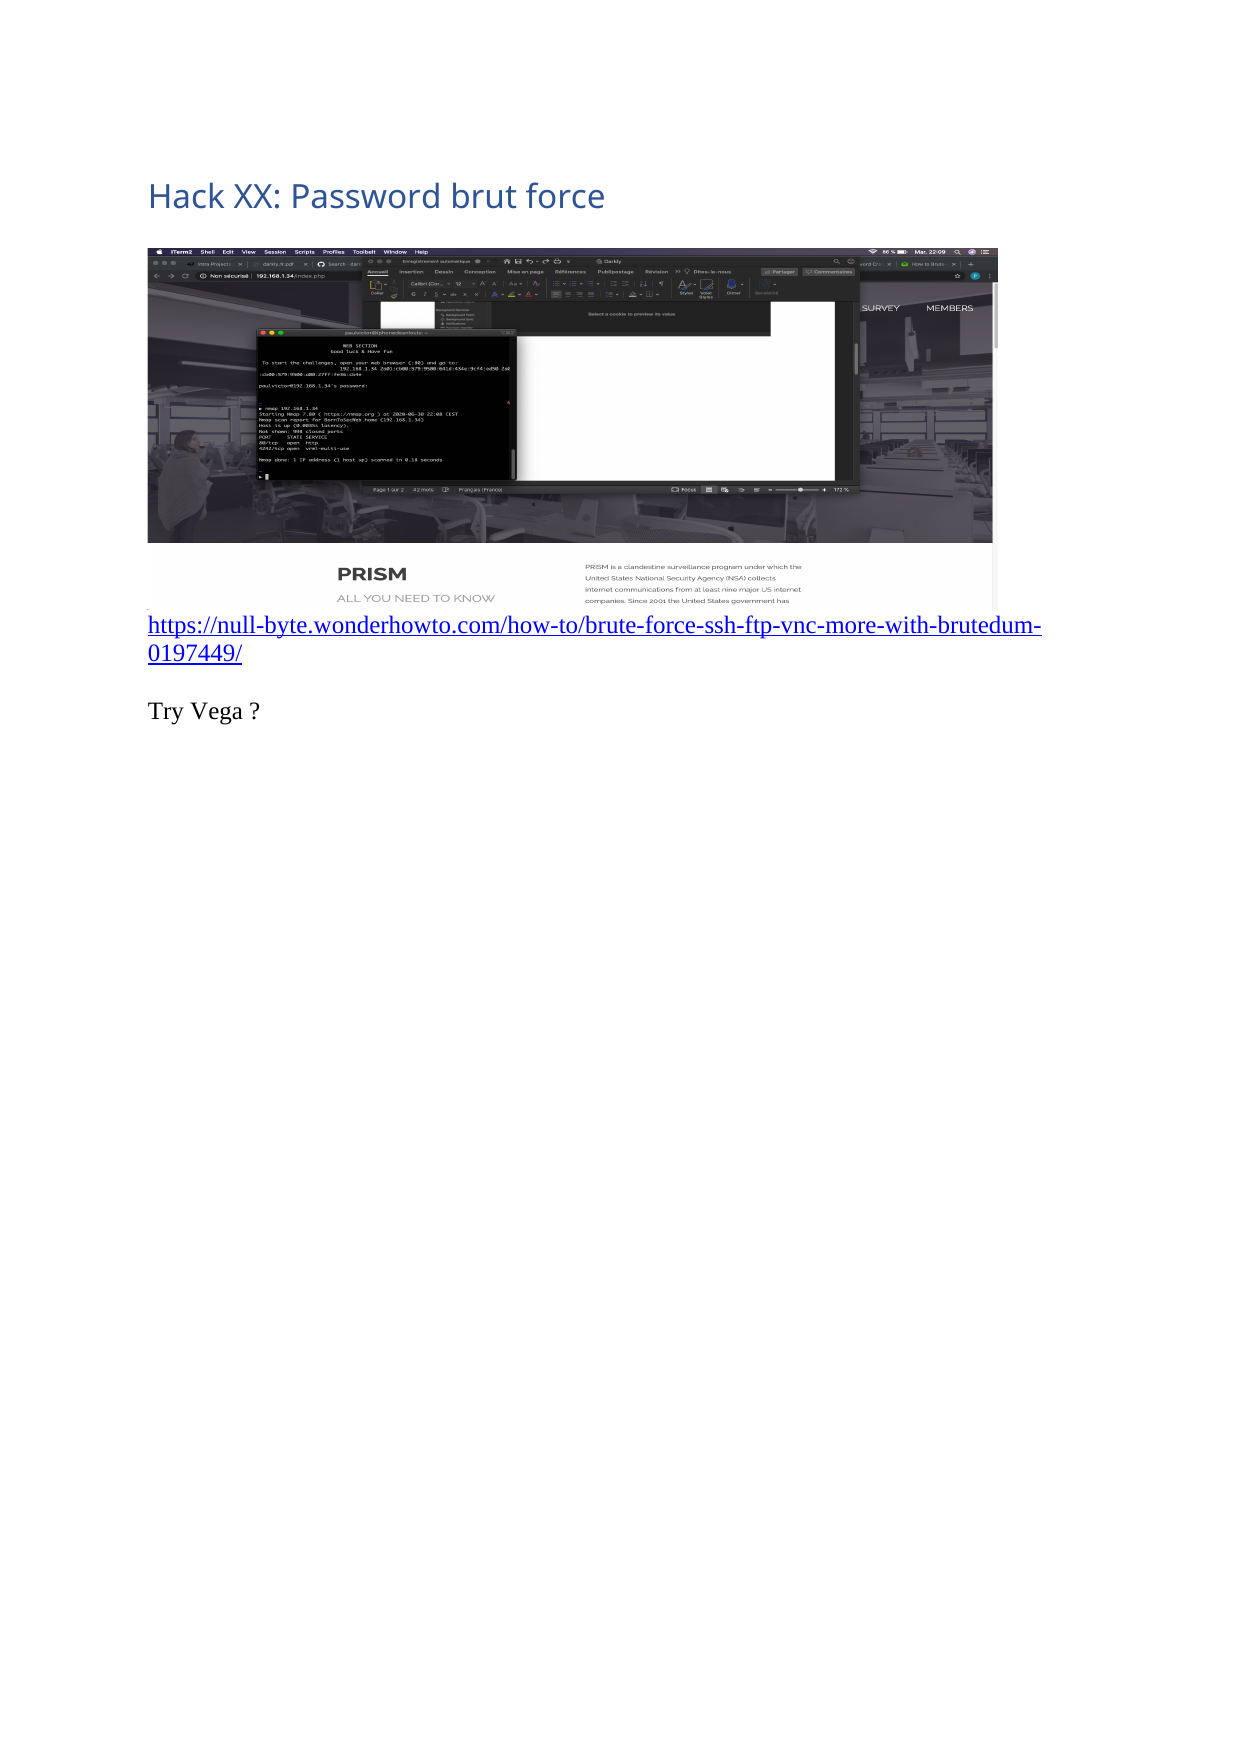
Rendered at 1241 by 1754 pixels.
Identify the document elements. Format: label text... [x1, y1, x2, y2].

subtitle Hack XX: Password brut force [148, 173, 1093, 218]
picture [147, 248, 998, 610]
text Try Vega ? [148, 696, 1093, 725]
text https://null-byte.wonderhowto.com/how-to/brute-force-ssh-ftp-vnc-more-with-brutedum-0197449/ [148, 610, 1093, 667]
